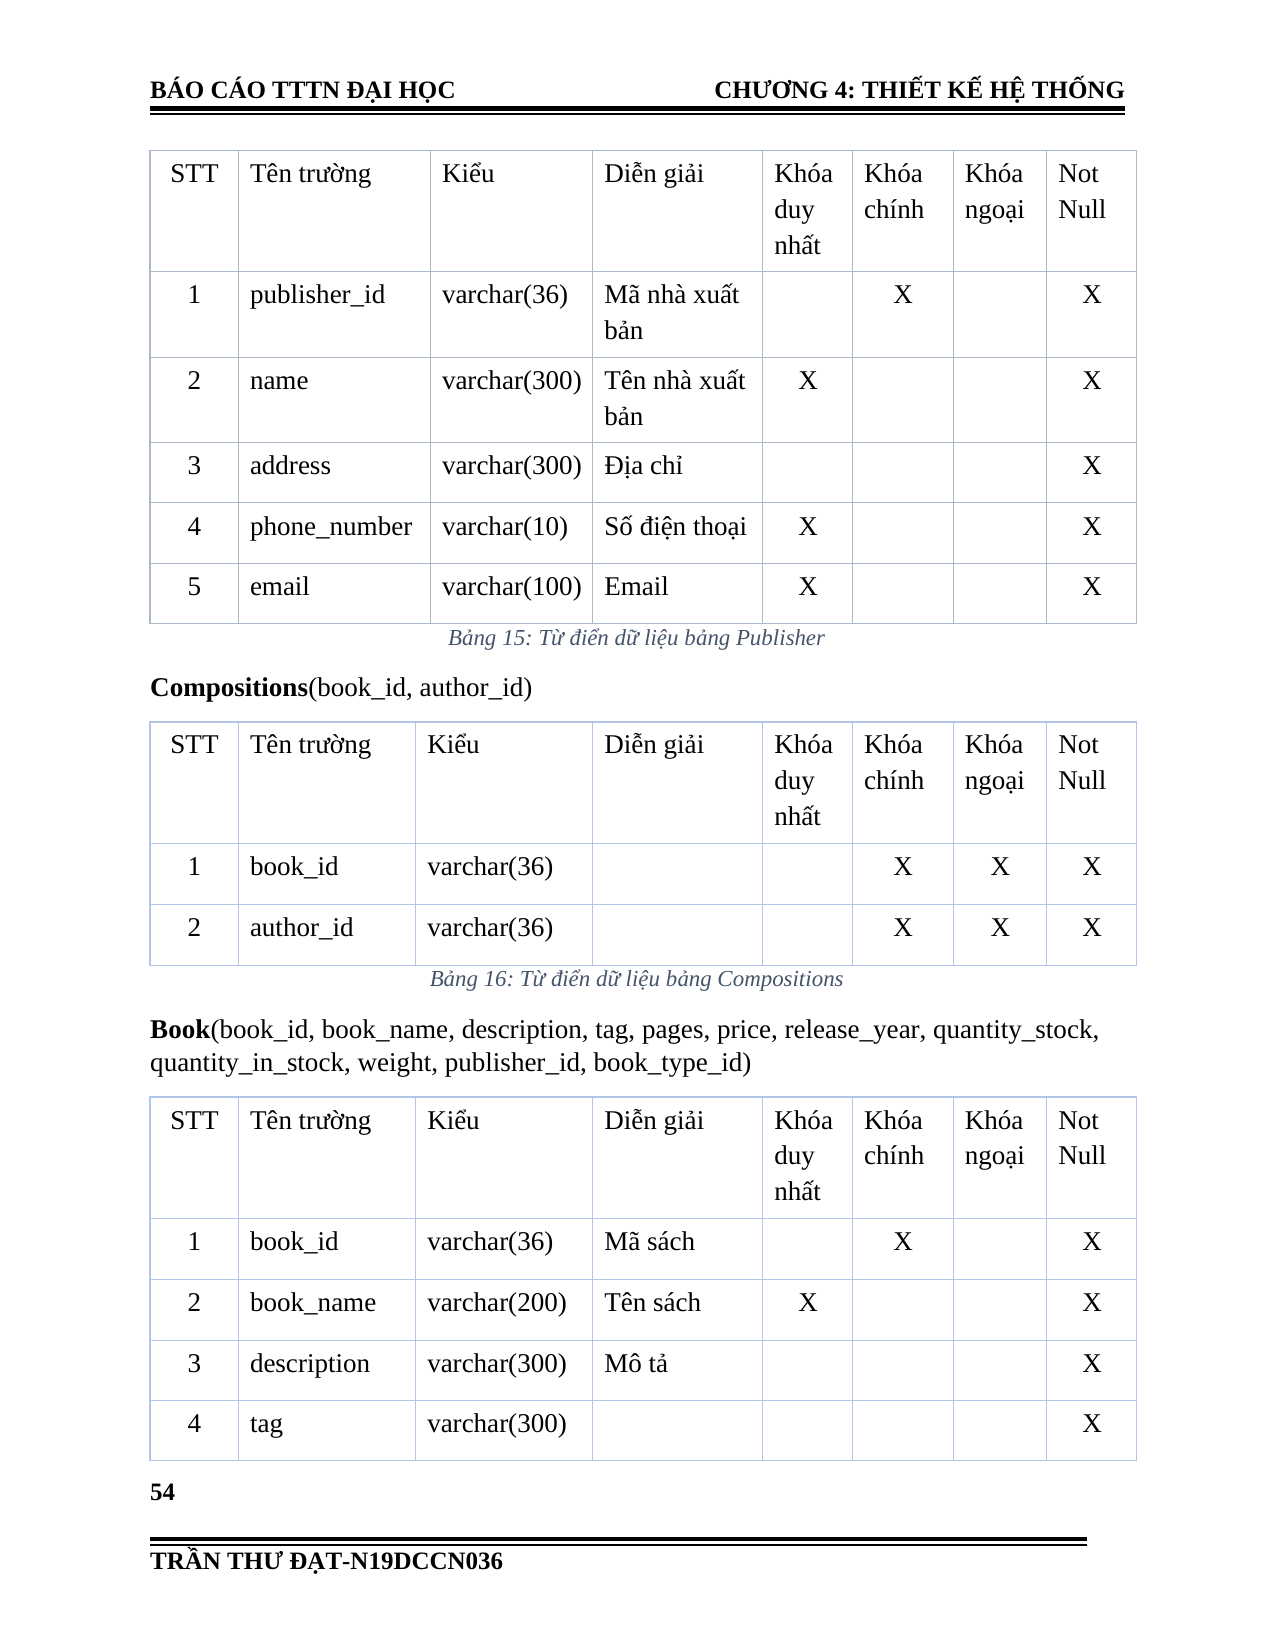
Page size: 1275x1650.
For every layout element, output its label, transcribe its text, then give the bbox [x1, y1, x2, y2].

table_header Not Null [1047, 1098, 1136, 1218]
table_cell address [239, 443, 430, 502]
text Compositions(book_id, author_id) [150, 671, 1125, 702]
table_cell 1 [151, 1219, 238, 1279]
table_cell [593, 1401, 762, 1460]
table_cell Tên sách [593, 1280, 762, 1339]
table_cell [954, 503, 1046, 563]
table_cell [954, 1401, 1046, 1460]
table_cell Số điện thoại [593, 503, 762, 563]
table_header Khóa ngoại [954, 723, 1046, 842]
table_cell varchar(36) [416, 844, 592, 904]
table_header Diễn giải [593, 1098, 762, 1218]
table_cell [763, 1341, 852, 1400]
table_cell [954, 358, 1046, 442]
table_cell 2 [151, 905, 238, 964]
table_cell [954, 1219, 1046, 1279]
table_header STT [151, 151, 238, 271]
table_cell varchar(300) [431, 443, 592, 502]
table_cell [853, 358, 953, 442]
table_header Khóa chính [853, 151, 953, 271]
table_header Khóa duy nhất [763, 723, 852, 842]
table_cell varchar(100) [431, 564, 592, 623]
table_cell varchar(200) [416, 1280, 592, 1339]
table_cell 2 [151, 358, 238, 442]
table_cell [954, 443, 1046, 502]
table_cell [954, 1280, 1046, 1339]
table_cell [853, 1401, 953, 1460]
table_cell varchar(36) [416, 1219, 592, 1279]
table_cell Email [593, 564, 762, 623]
table_header Diễn giải [593, 723, 762, 842]
table_cell [954, 1341, 1046, 1400]
table_cell 4 [151, 503, 238, 563]
table_cell [853, 1280, 953, 1339]
table_cell [954, 272, 1046, 357]
table_cell X [1047, 1341, 1136, 1400]
table_cell 3 [151, 1341, 238, 1400]
table_cell [763, 272, 852, 357]
table_cell [763, 443, 852, 502]
table_cell name [239, 358, 430, 442]
table_cell X [1047, 443, 1136, 502]
table_cell X [954, 844, 1046, 904]
table_cell 5 [151, 564, 238, 623]
table_cell X [1047, 564, 1136, 623]
table_cell [763, 844, 852, 904]
table_cell 1 [151, 844, 238, 904]
table_cell X [853, 844, 953, 904]
table_header Not Null [1047, 151, 1136, 271]
table_cell [954, 564, 1046, 623]
table_cell [763, 1401, 852, 1460]
table_header STT [151, 1098, 238, 1218]
table_cell X [1047, 1219, 1136, 1279]
table_header Kiểu [416, 1098, 592, 1218]
table_cell author_id [239, 905, 415, 964]
table_cell X [1047, 503, 1136, 563]
table_cell book_id [239, 1219, 415, 1279]
table_cell X [1047, 905, 1136, 964]
table_cell Tên nhà xuất bản [593, 358, 762, 442]
text Book(book_id, book_name, description, tag, pages, price, release_year, quantity_stock, quantity_in_stock, weight, publisher_id, book_type_id) [150, 1013, 1125, 1077]
table_cell X [1047, 1401, 1136, 1460]
table_header Tên trường [239, 723, 415, 842]
table_header Diễn giải [593, 151, 762, 271]
table_header Not Null [1047, 723, 1136, 842]
table_cell X [1047, 844, 1136, 904]
table_header Tên trường [239, 1098, 415, 1218]
text Bảng 16: Từ điển dữ liệu bảng Compositions [150, 966, 1125, 992]
table_cell email [239, 564, 430, 623]
table_header Khóa ngoại [954, 151, 1046, 271]
table_cell X [853, 1219, 953, 1279]
table_cell Mã sách [593, 1219, 762, 1279]
table_cell book_id [239, 844, 415, 904]
table_cell Mô tả [593, 1341, 762, 1400]
table_cell X [763, 503, 852, 563]
table_cell publisher_id [239, 272, 430, 357]
table_cell book_name [239, 1280, 415, 1339]
table_cell [853, 564, 953, 623]
table_cell [593, 905, 762, 964]
table_cell [763, 1219, 852, 1279]
table_cell X [1047, 358, 1136, 442]
table_cell varchar(300) [416, 1401, 592, 1460]
table_cell X [954, 905, 1046, 964]
table_header Khóa chính [853, 723, 953, 842]
table_cell varchar(300) [416, 1341, 592, 1400]
table_cell [853, 1341, 953, 1400]
table_cell Địa chỉ [593, 443, 762, 502]
table_cell 1 [151, 272, 238, 357]
table_cell description [239, 1341, 415, 1400]
table_header Khóa chính [853, 1098, 953, 1218]
table_cell varchar(300) [431, 358, 592, 442]
table_cell varchar(36) [431, 272, 592, 357]
table_cell 3 [151, 443, 238, 502]
table_header Kiểu [431, 151, 592, 271]
table_cell X [763, 358, 852, 442]
table_cell phone_number [239, 503, 430, 563]
table_header STT [151, 723, 238, 842]
table_cell X [763, 564, 852, 623]
text Bảng 15: Từ điển dữ liệu bảng Publisher [150, 624, 1125, 650]
table_header Tên trường [239, 151, 430, 271]
table_header Khóa duy nhất [763, 151, 852, 271]
table_cell X [853, 905, 953, 964]
table_cell Mã nhà xuất bản [593, 272, 762, 357]
table_header Kiểu [416, 723, 592, 842]
table_header Khóa ngoại [954, 1098, 1046, 1218]
table_cell X [853, 272, 953, 357]
table_cell varchar(36) [416, 905, 592, 964]
table_cell [763, 905, 852, 964]
table_cell 2 [151, 1280, 238, 1339]
table_header Khóa duy nhất [763, 1098, 852, 1218]
table_cell [853, 443, 953, 502]
table_cell 4 [151, 1401, 238, 1460]
table_cell X [1047, 272, 1136, 357]
table_cell X [1047, 1280, 1136, 1339]
table_cell [593, 844, 762, 904]
table_cell X [763, 1280, 852, 1339]
table_cell [853, 503, 953, 563]
table_cell varchar(10) [431, 503, 592, 563]
table_cell tag [239, 1401, 415, 1460]
